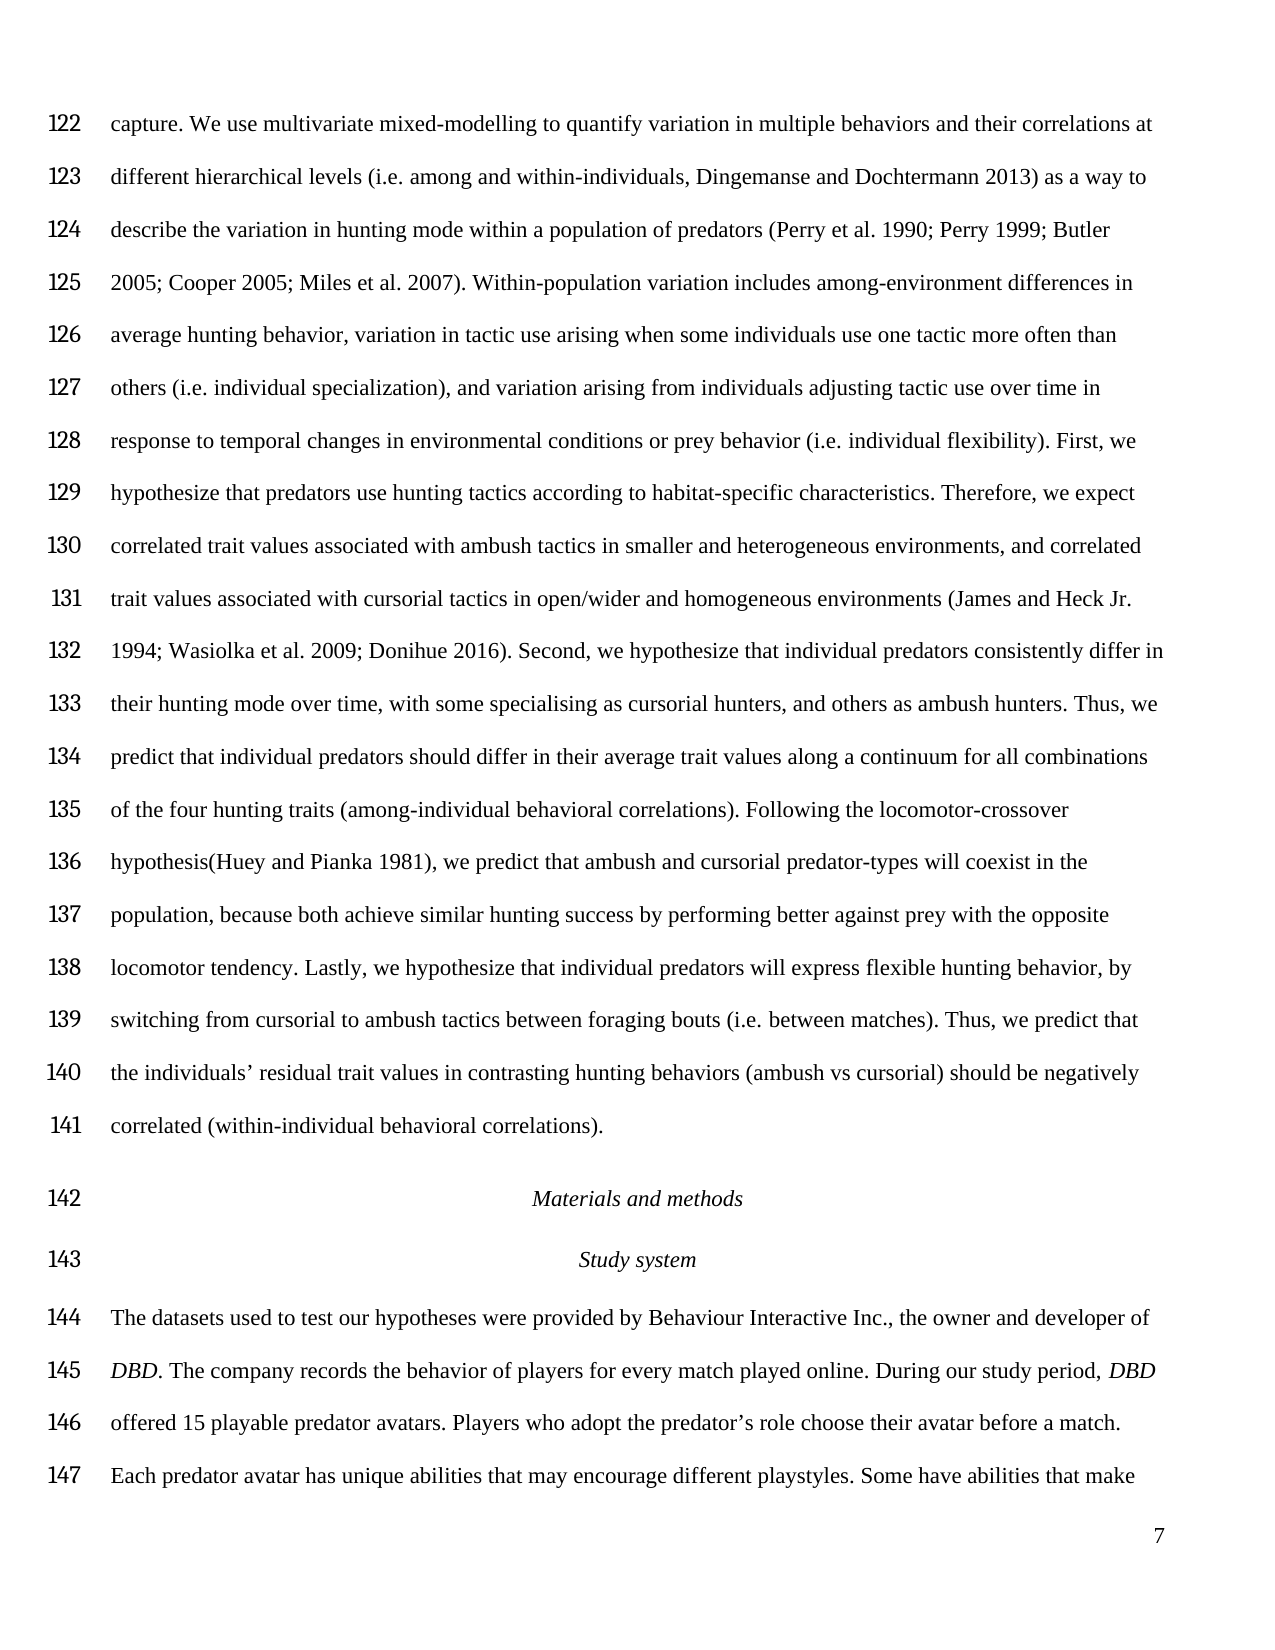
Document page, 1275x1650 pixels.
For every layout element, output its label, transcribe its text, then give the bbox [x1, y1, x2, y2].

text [110, 110, 1164, 1138]
subtitle Materials and methods [110, 1185, 1164, 1212]
subtitle Study system [110, 1246, 1164, 1272]
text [110, 1304, 1164, 1488]
